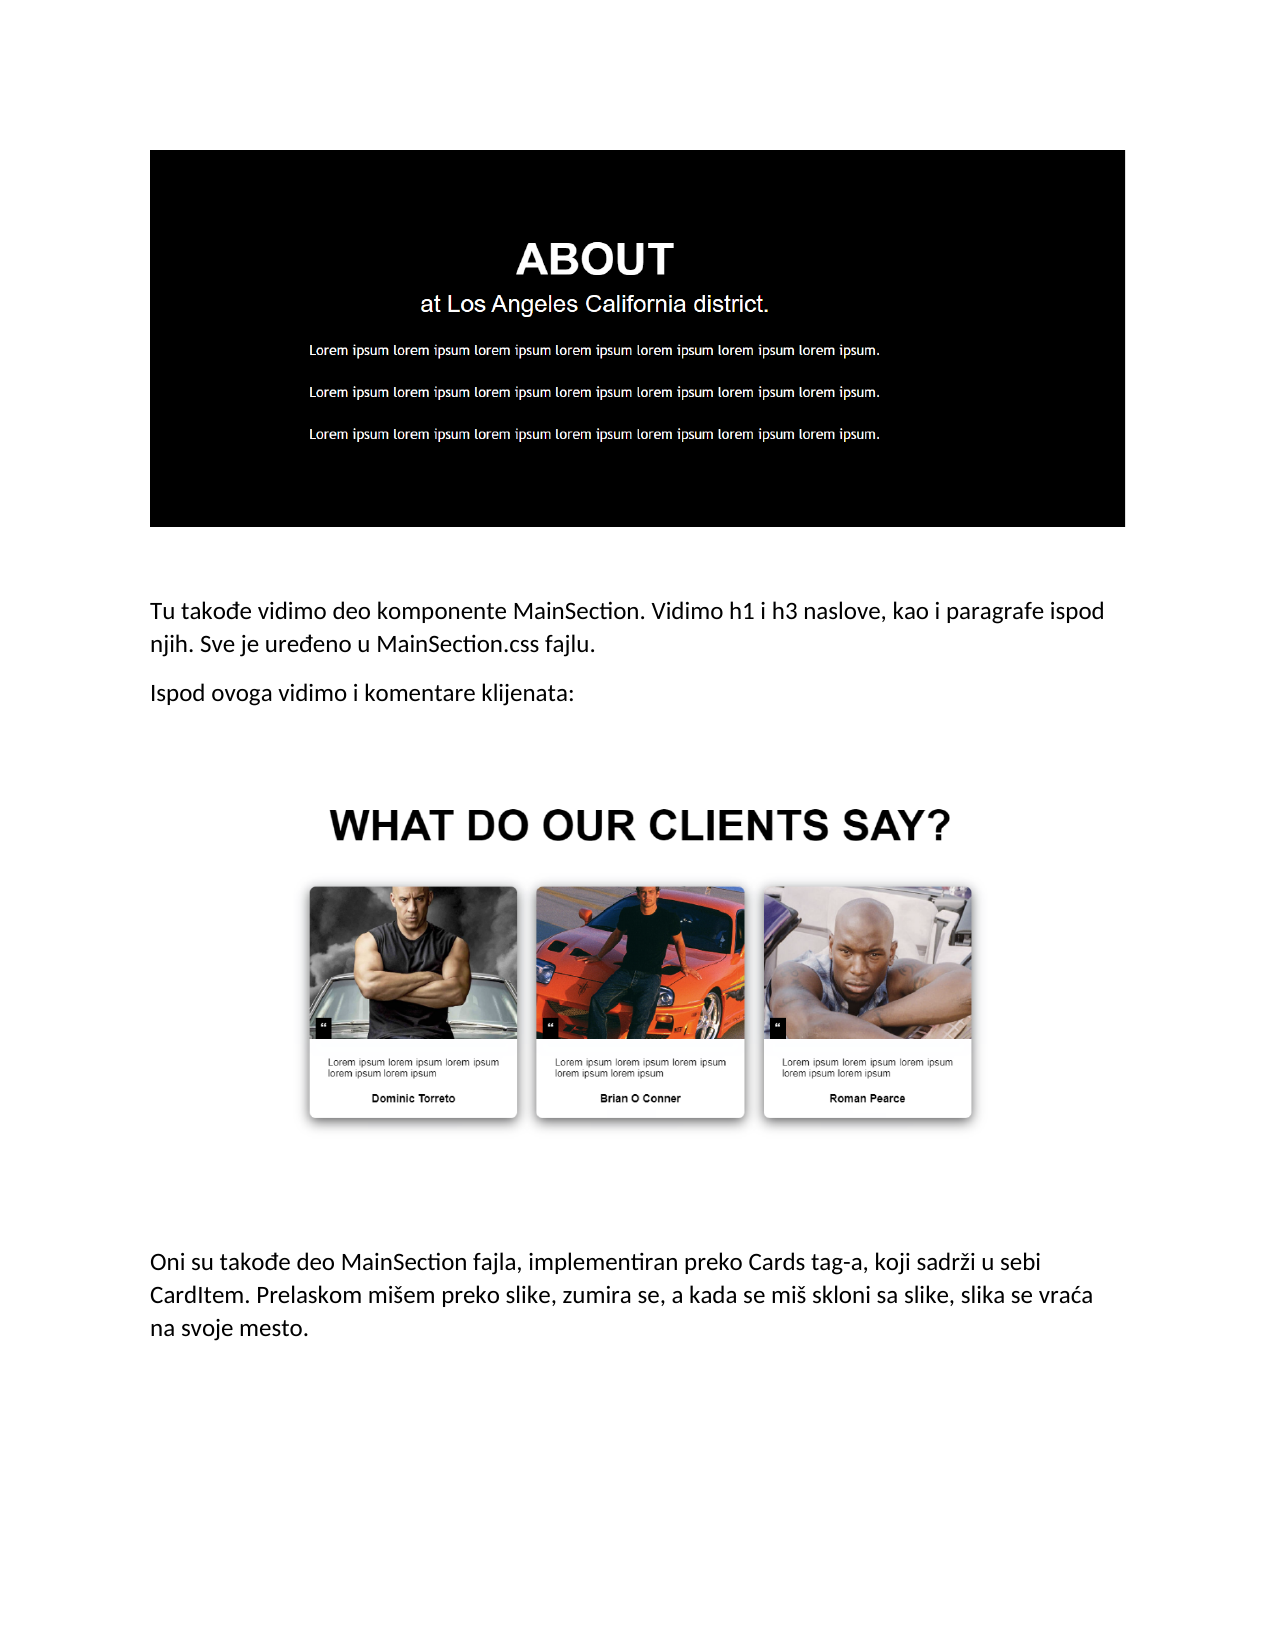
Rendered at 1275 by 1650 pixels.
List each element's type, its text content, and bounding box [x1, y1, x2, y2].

picture [150, 776, 1125, 1178]
picture [150, 150, 1125, 527]
text Ispod ovoga vidimo i komentare klijenata: [150, 677, 1125, 708]
text Oni su takođe deo MainSection fajla, implementiran preko Cards tag-a, koji sadrži u sebi CardItem. Prelaskom mišem preko slike, zumira se, a kada se miš skloni sa slike, slika se vraća na svoje mesto. [150, 1246, 1125, 1342]
text Tu takođe vidimo deo komponente MainSection. Vidimo h1 i h3 naslove, kao i paragrafe ispod njih. Sve je uređeno u MainSection.css fajlu. [150, 595, 1125, 658]
